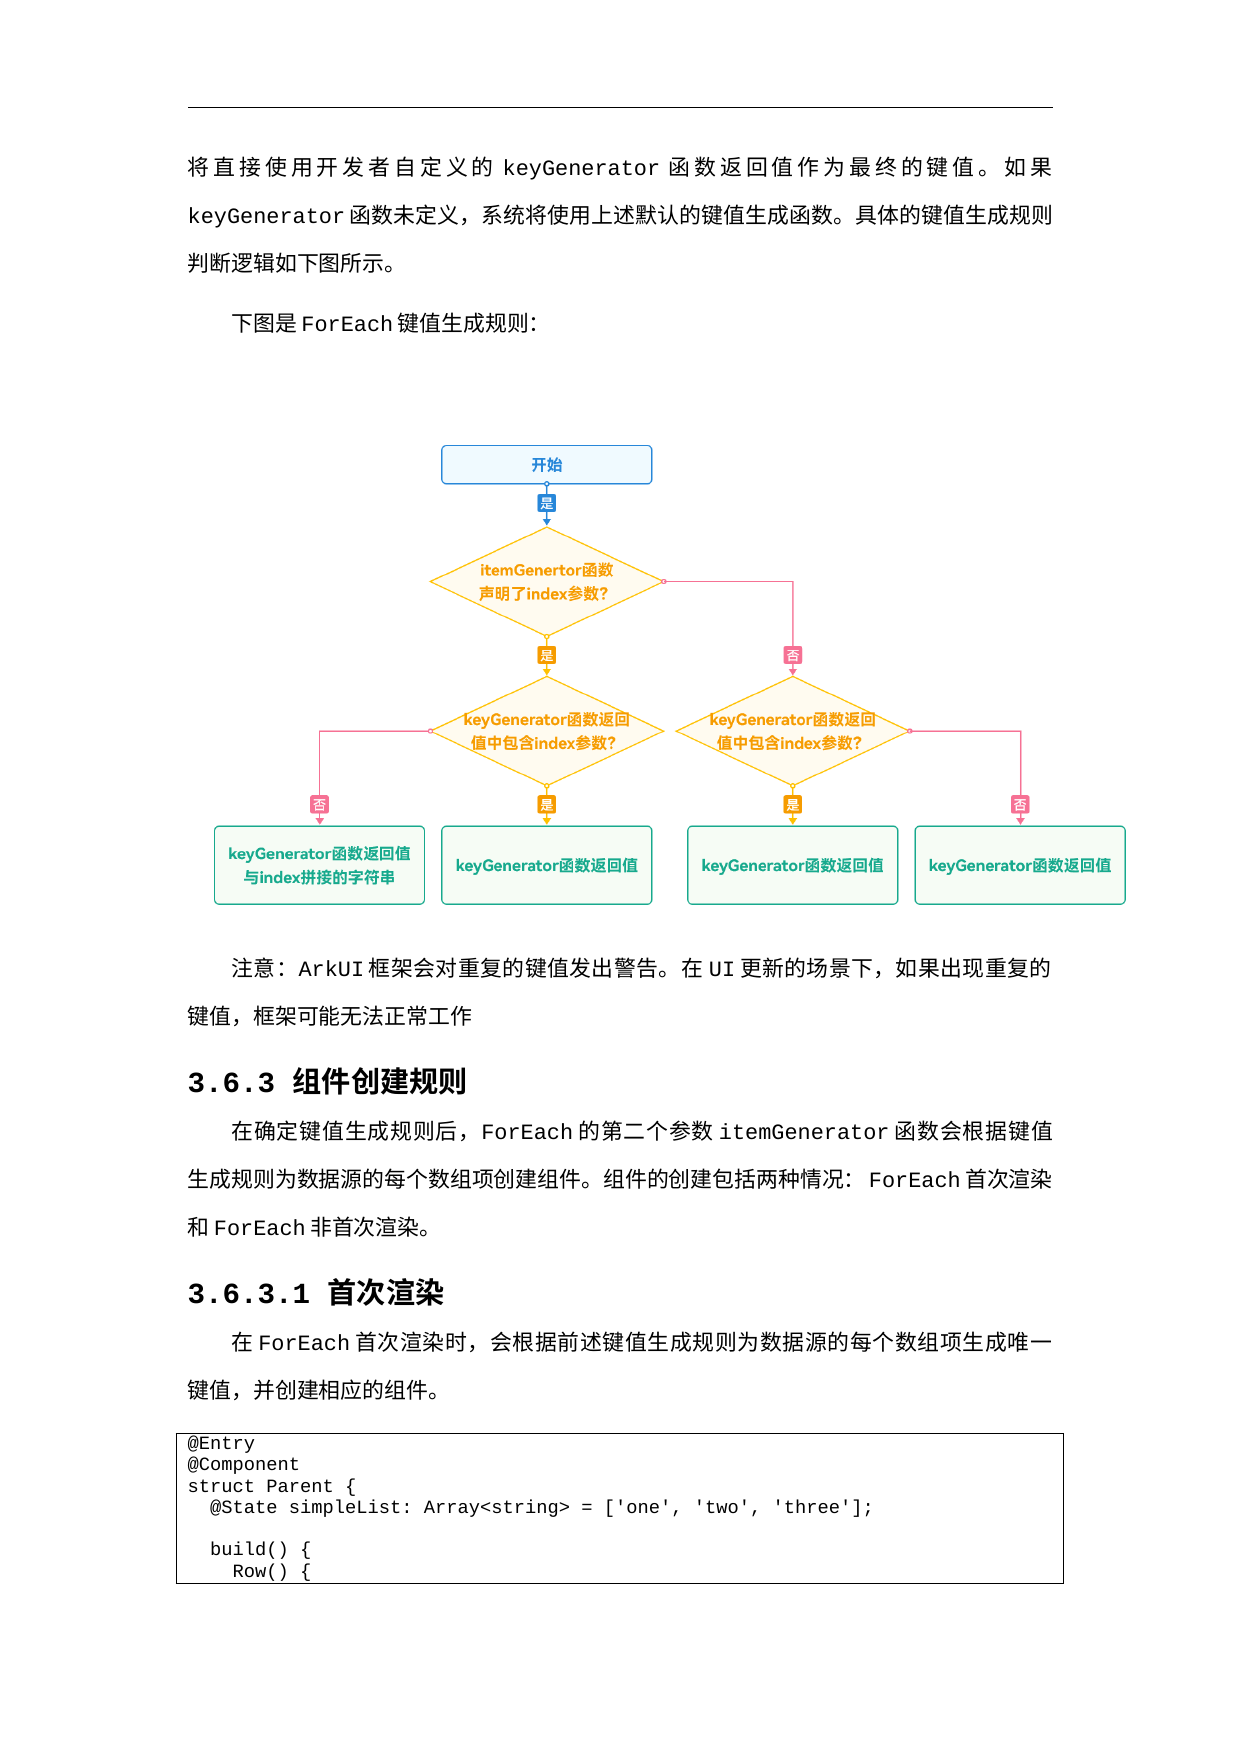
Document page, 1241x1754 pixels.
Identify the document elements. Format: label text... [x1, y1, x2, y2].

subtitle 组件创建规则 [187, 1059, 1053, 1101]
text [187, 150, 1053, 277]
text 注意：ArkUI框架会对重复的键值发出警告。在UI更新的场景下，如果出现重复的键值，框架可能无法正常工作 [187, 951, 1053, 1031]
text 在ForEach首次渲染时，会根据前述键值生成规则为数据源的每个数组项生成唯一键值，并创建相应的组件。 [187, 1325, 1053, 1404]
subtitle 首次渲染 [187, 1270, 1053, 1313]
text 下图是ForEach键值生成规则： [187, 306, 1053, 338]
text 在确定键值生成规则后，ForEach的第二个参数itemGenerator函数会根据键值生成规则为数据源的每个数组项创建组件。组件的创建包括两种情况：ForEach首次渲染和ForEach非首次渲染。 [187, 1114, 1053, 1242]
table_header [177, 1434, 1063, 1583]
picture [187, 418, 1152, 931]
